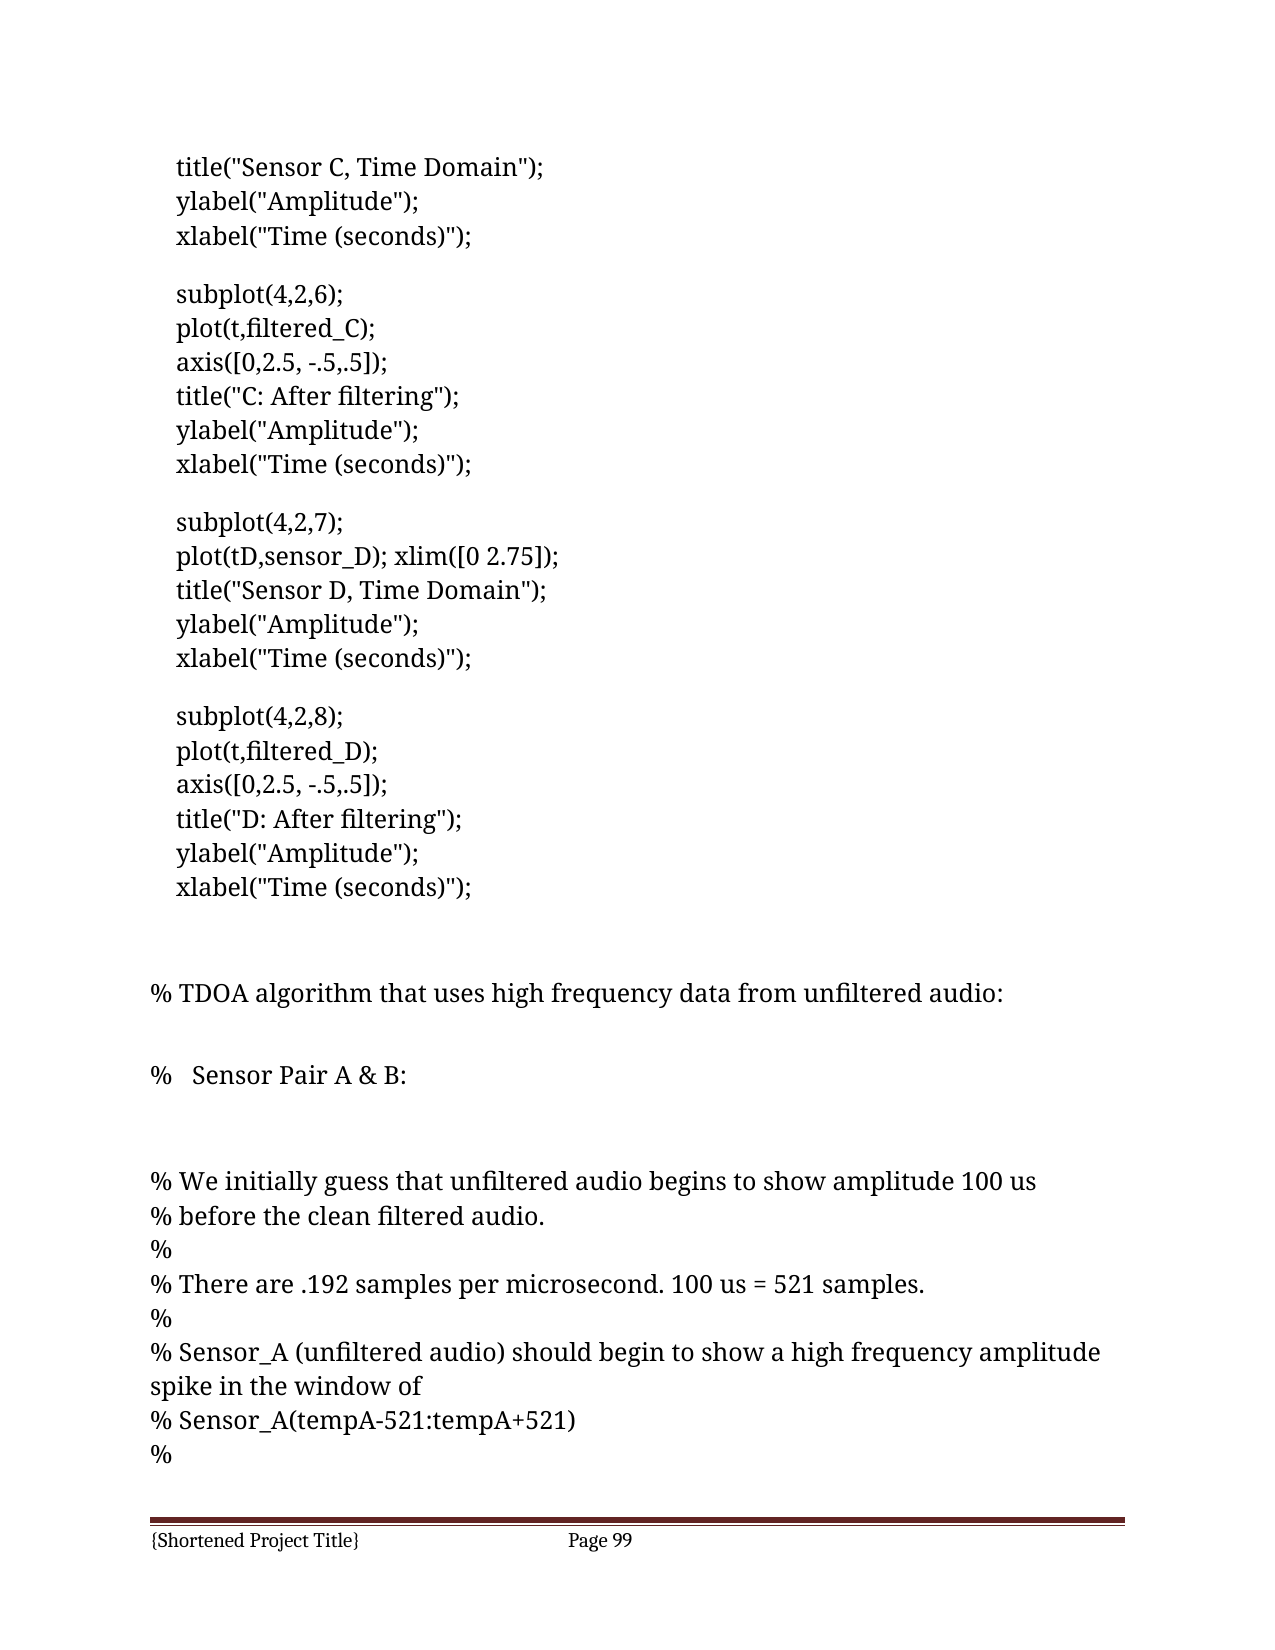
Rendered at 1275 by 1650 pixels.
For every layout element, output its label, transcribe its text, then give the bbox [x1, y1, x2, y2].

text xlabel("Time (seconds)"); [150, 447, 1125, 481]
text plot(t,filtered_C); [150, 310, 1125, 344]
text title("Sensor D, Time Domain"); [150, 573, 1125, 607]
text plot(tD,sensor_D); xlim([0 2.75]); [150, 539, 1125, 573]
text title("Sensor C, Time Domain"); [150, 150, 1125, 184]
text xlabel("Time (seconds)"); [150, 218, 1125, 252]
text % We initially guess that unfiltered audio begins to show amplitude 100 us [150, 1164, 1125, 1198]
text % [150, 1232, 1125, 1266]
text axis([0,2.5, -.5,.5]); [150, 767, 1125, 801]
text ylabel("Amplitude"); [150, 835, 1125, 869]
text % [150, 1300, 1125, 1334]
text % before the clean filtered audio. [150, 1198, 1125, 1232]
text axis([0,2.5, -.5,.5]); [150, 344, 1125, 378]
text ylabel("Amplitude"); [150, 184, 1125, 218]
text subplot(4,2,6); [150, 276, 1125, 310]
text % Sensor_A (unfiltered audio) should begin to show a high frequency amplitude spike in the window of [150, 1334, 1125, 1402]
text % Sensor_A(tempA-521:tempA+521) [150, 1402, 1125, 1437]
text xlabel("Time (seconds)"); [150, 869, 1125, 903]
text title("D: After filtering"); [150, 801, 1125, 835]
text subplot(4,2,8); [150, 699, 1125, 733]
text % There are .192 samples per microsecond. 100 us = 521 samples. [150, 1266, 1125, 1300]
text % Sensor Pair A & B: [150, 1058, 1125, 1092]
text ylabel("Amplitude"); [150, 607, 1125, 641]
text % [150, 1437, 1125, 1471]
text xlabel("Time (seconds)"); [150, 641, 1125, 675]
text % TDOA algorithm that uses high frequency data from unfiltered audio: [150, 976, 1125, 1010]
text plot(t,filtered_D); [150, 733, 1125, 767]
text title("C: After filtering"); [150, 378, 1125, 412]
text ylabel("Amplitude"); [150, 412, 1125, 447]
text subplot(4,2,7); [150, 505, 1125, 539]
